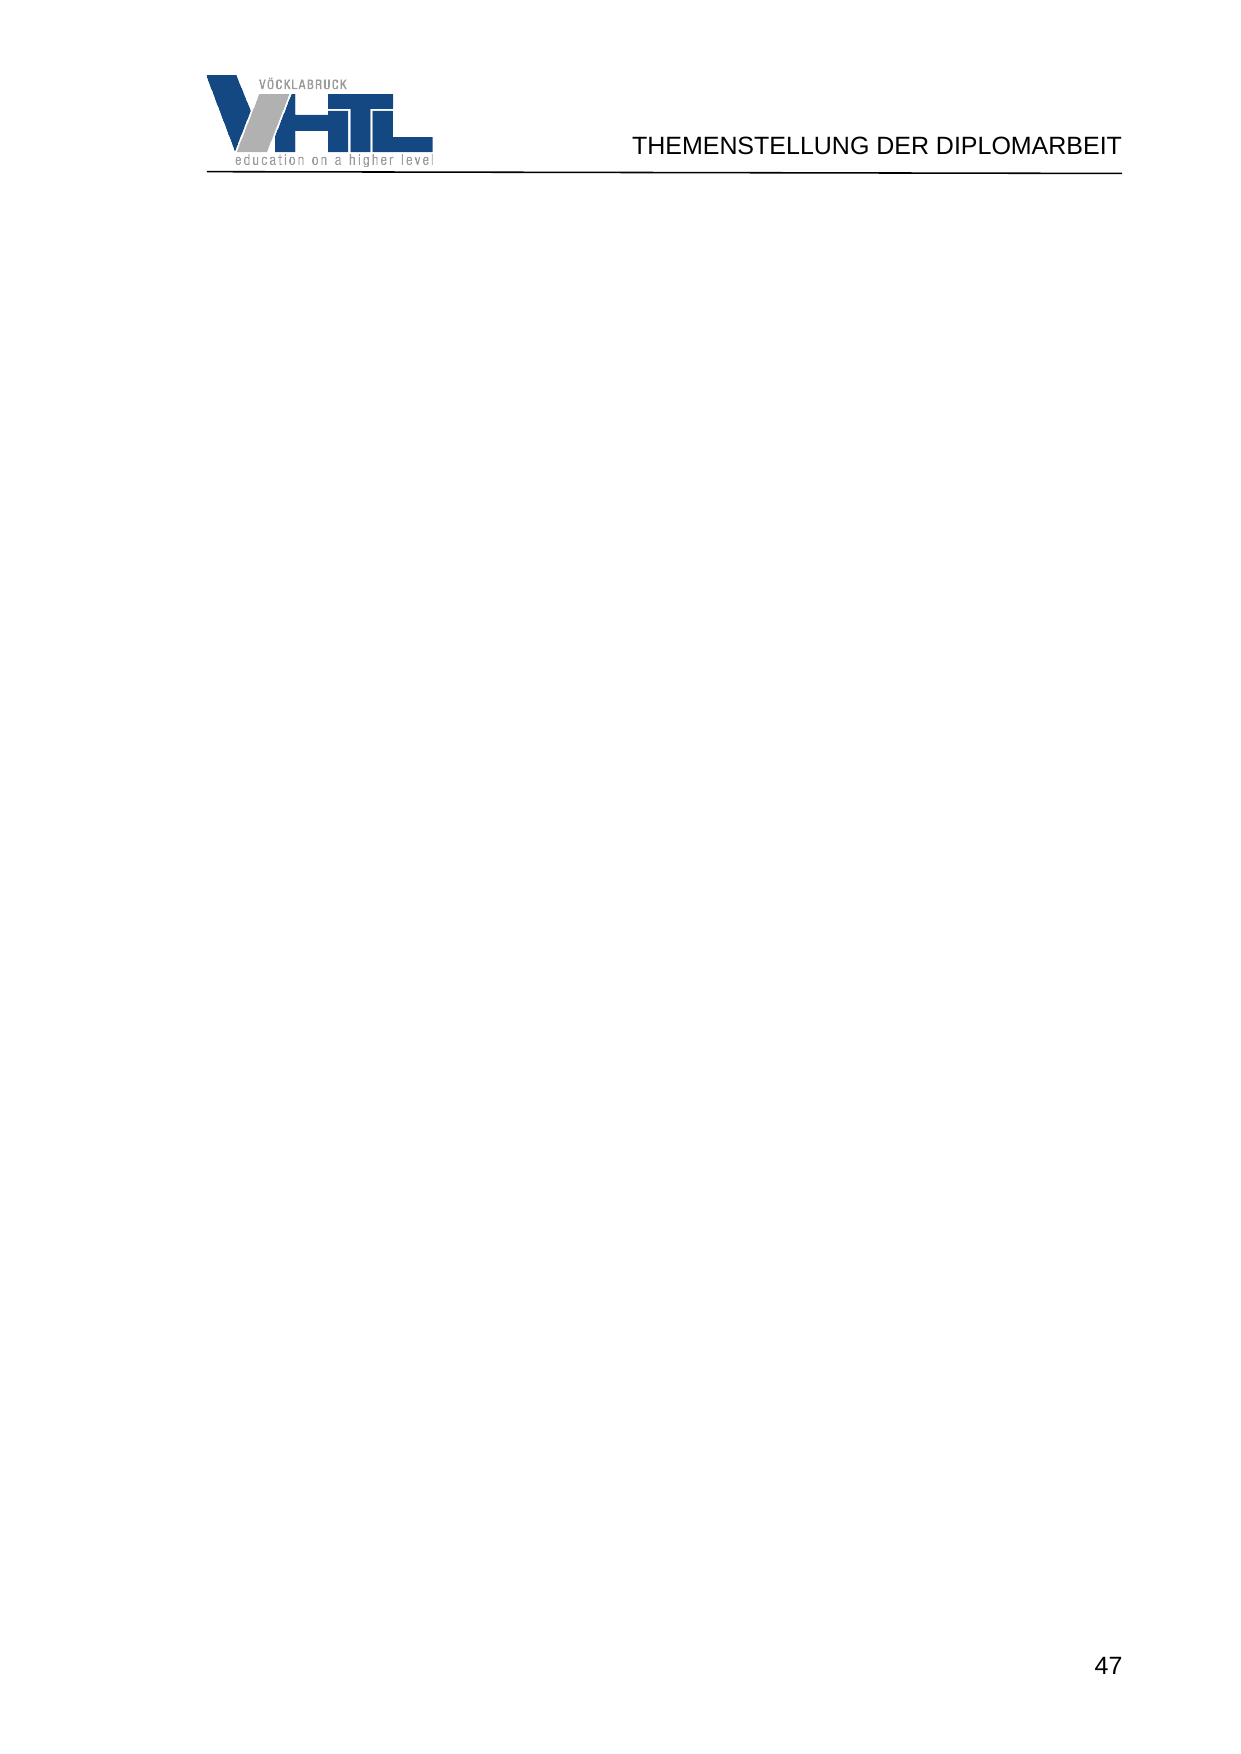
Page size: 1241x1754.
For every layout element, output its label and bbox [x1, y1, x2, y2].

picture [206, 75, 433, 167]
